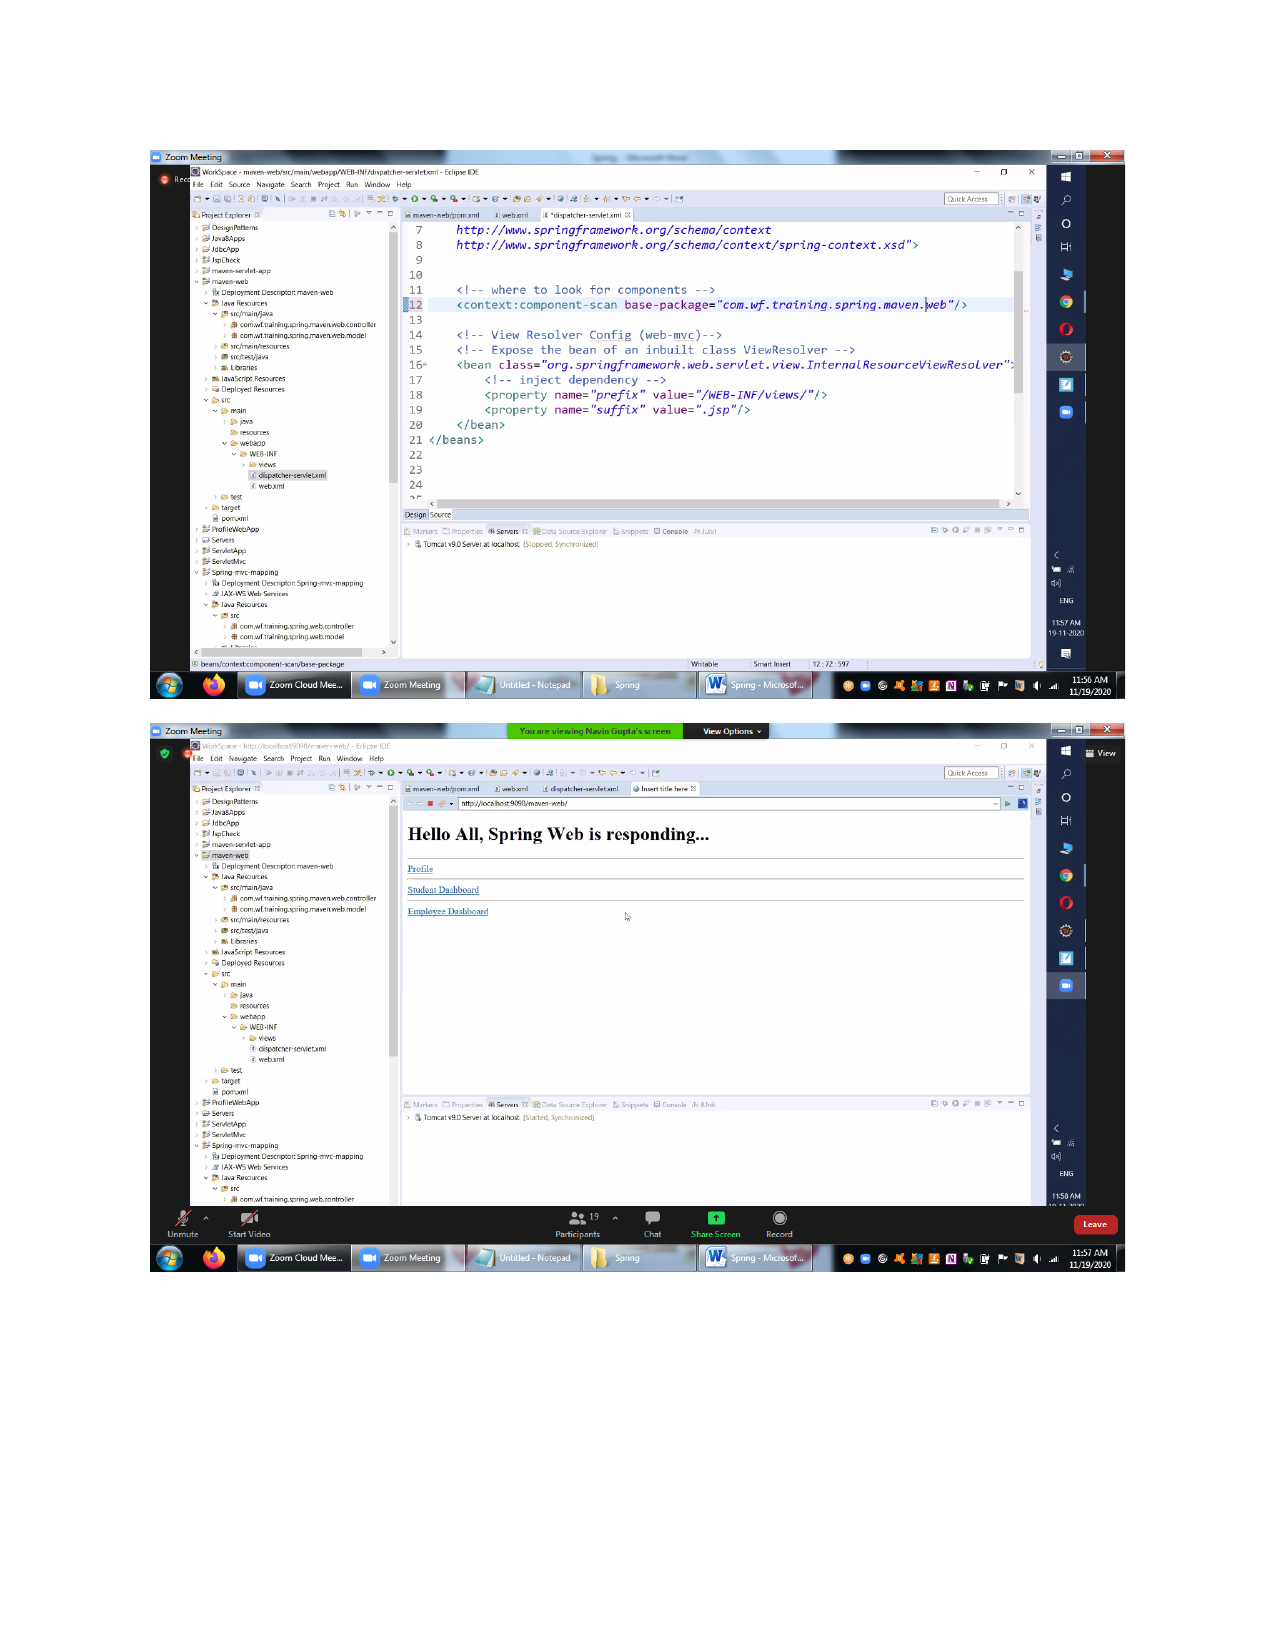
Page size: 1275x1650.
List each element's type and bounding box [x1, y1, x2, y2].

picture [150, 723, 1125, 1272]
picture [150, 150, 1125, 699]
